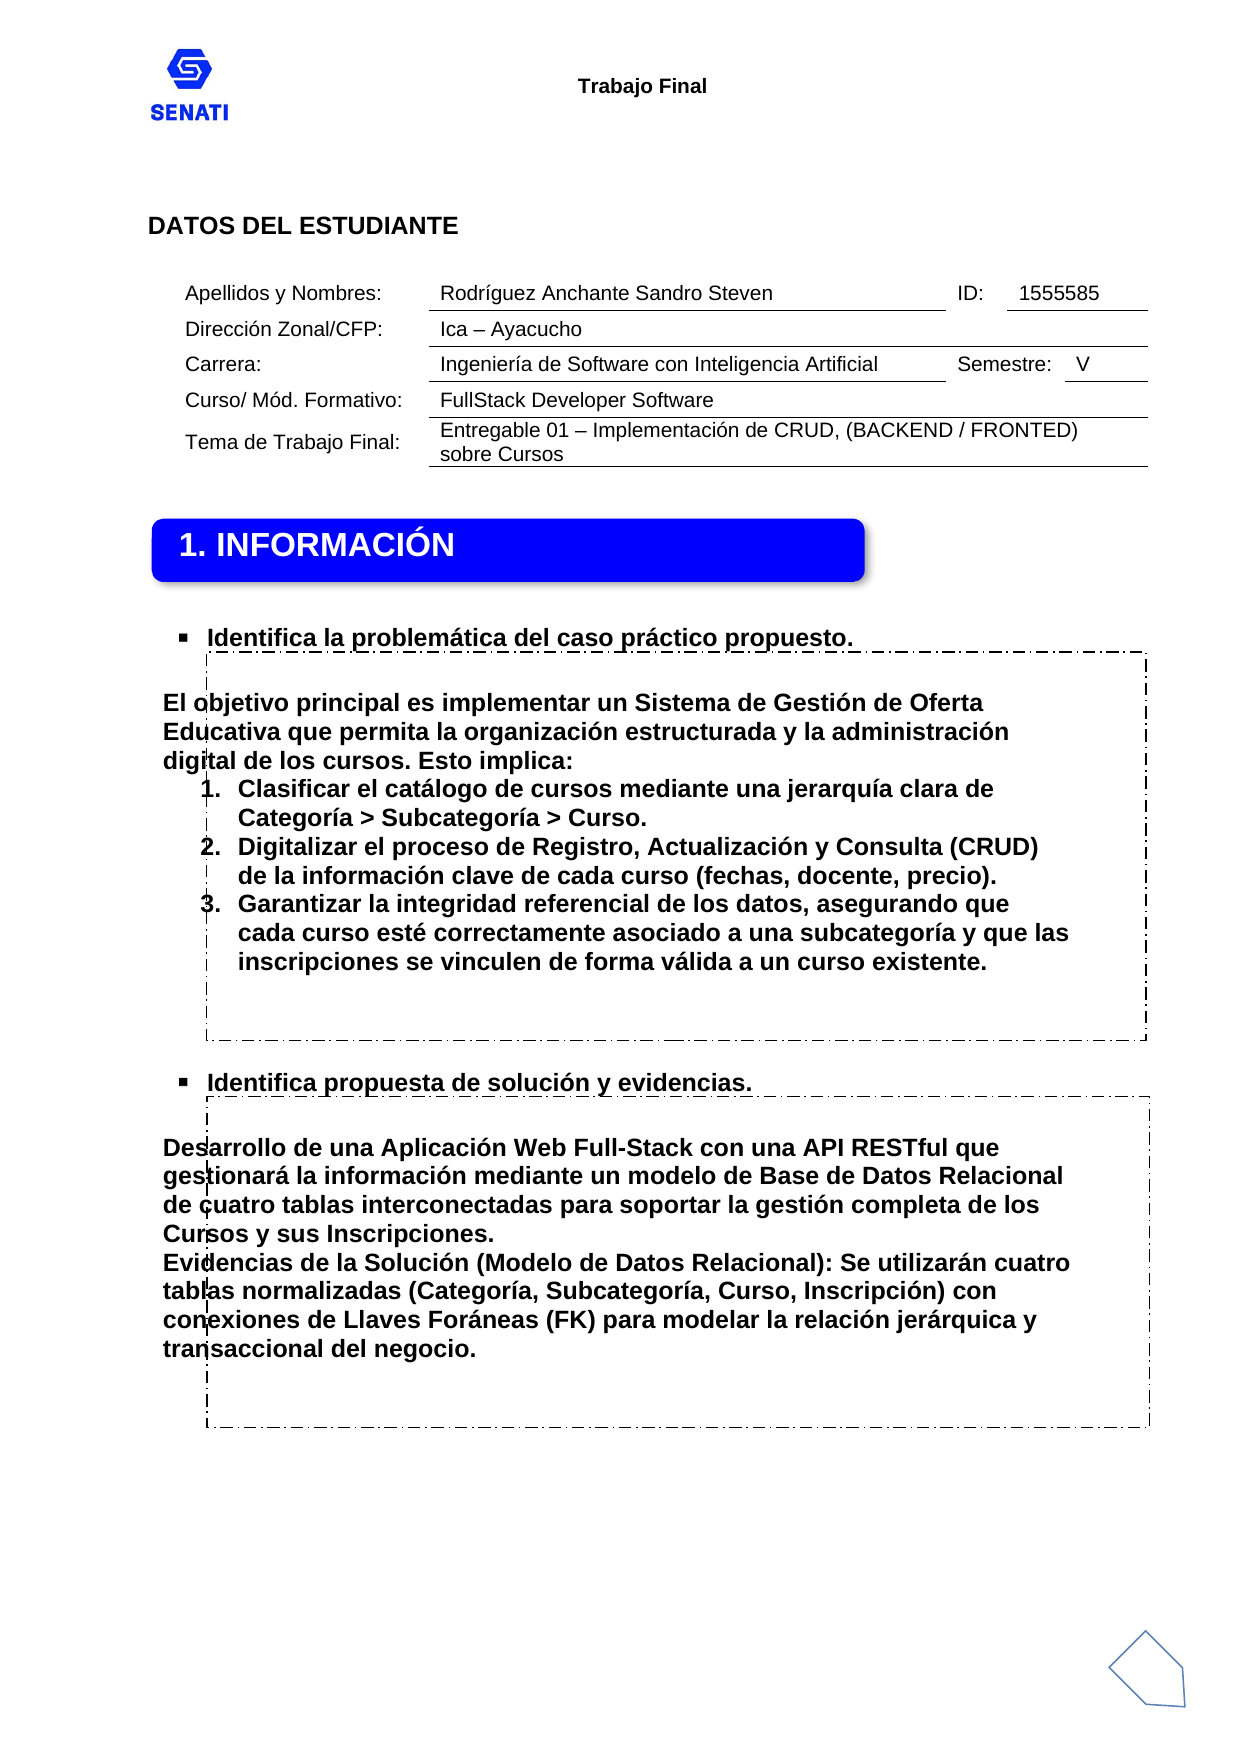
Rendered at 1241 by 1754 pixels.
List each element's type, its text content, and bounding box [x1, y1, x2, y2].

table_cell Entregable 01 – Implementación de CRUD, (BACKEND / FRONTED) sobre Cursos [429, 418, 1147, 466]
list Identifica la problemática del caso práctico propuesto. [177, 623, 1137, 652]
table_header Apellidos y Nombres: [174, 275, 428, 310]
table_cell FullStack Developer Software [429, 381, 1147, 417]
table_header ID: [946, 275, 1007, 310]
text DATOS DEL ESTUDIANTE [148, 211, 1137, 240]
table_cell Carrera: [174, 346, 428, 381]
table_cell Curso/ Mód. Formativo: [174, 381, 428, 417]
table_cell Tema de Trabajo Final: [174, 417, 428, 466]
table_cell Ica – Ayacucho [429, 310, 1147, 346]
list Identifica propuesta de solución y evidencias. [177, 1067, 1137, 1096]
table_cell Semestre: [946, 347, 1064, 381]
table_cell Dirección Zonal/CFP: [174, 310, 428, 346]
picture [147, 46, 231, 124]
table_header 1555585 [1007, 275, 1147, 310]
table_cell Ingeniería de Software con Inteligencia Artificial [429, 347, 946, 381]
table_cell V [1065, 347, 1147, 381]
table_header Rodríguez Anchante Sandro Steven [429, 275, 946, 310]
